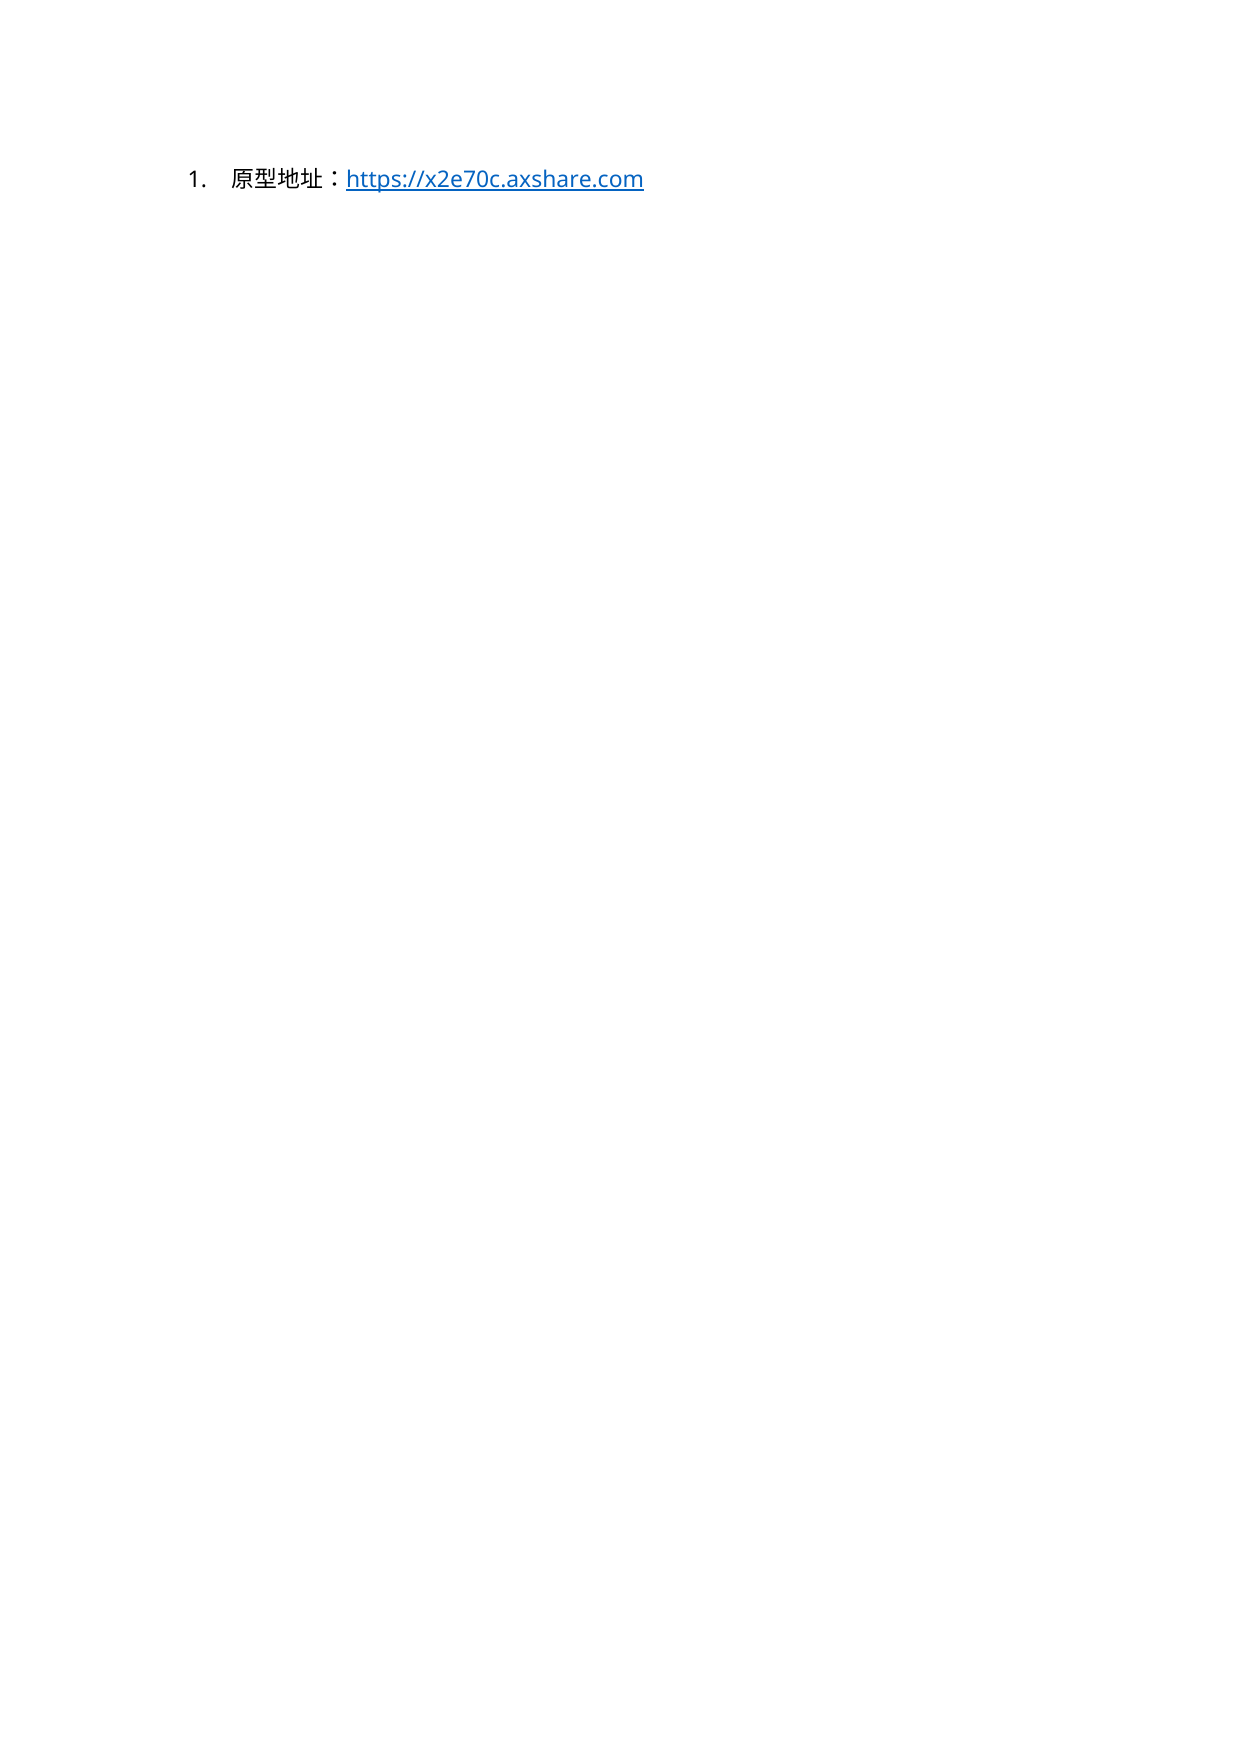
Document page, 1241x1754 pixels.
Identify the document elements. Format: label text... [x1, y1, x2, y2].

list 原型地址：https://x2e70c.axshare.com [187, 162, 1053, 194]
